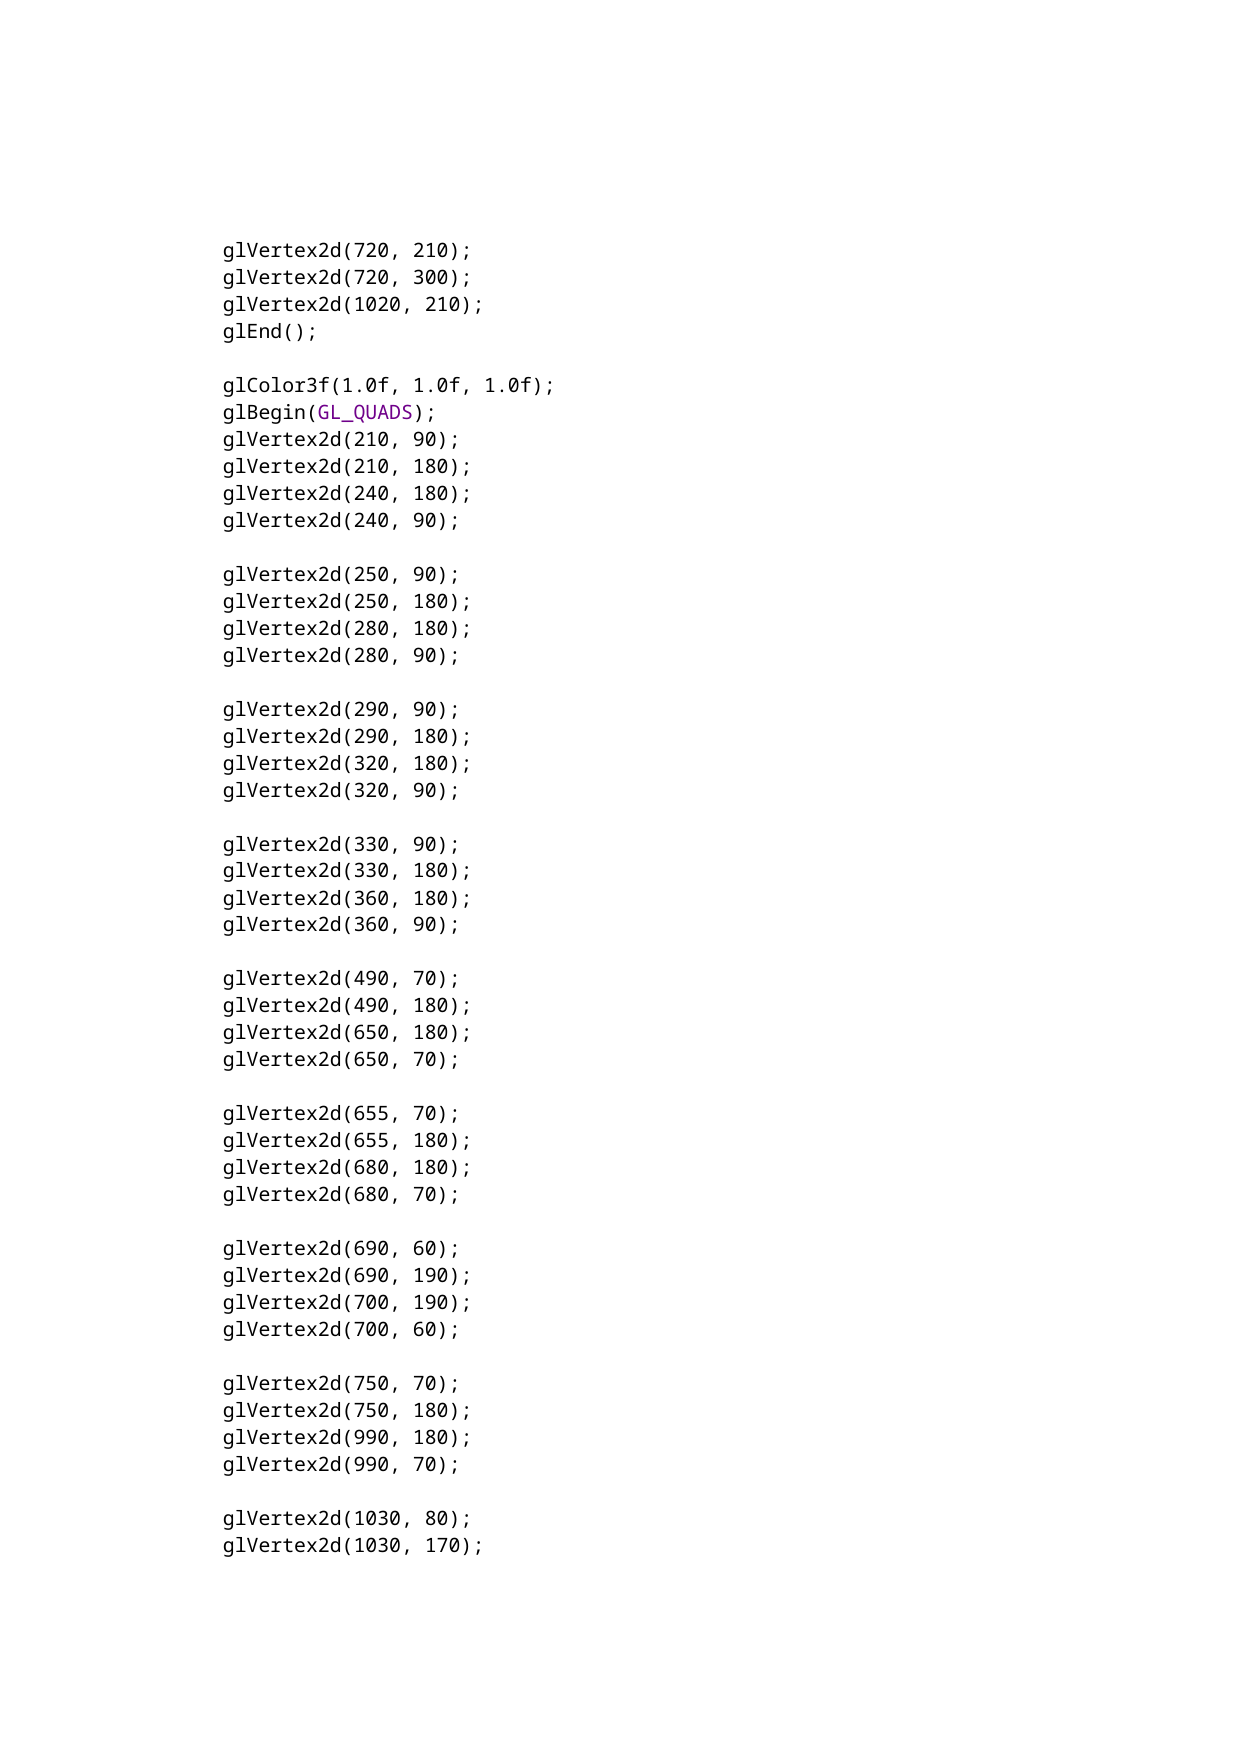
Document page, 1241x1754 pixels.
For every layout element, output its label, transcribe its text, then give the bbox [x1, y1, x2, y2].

text glVertex2d(720, 300); [148, 263, 1063, 290]
text glVertex2d(700, 60); [148, 1315, 1063, 1342]
text glVertex2d(690, 190); [148, 1261, 1063, 1288]
text glVertex2d(1020, 210); [148, 290, 1063, 317]
text glVertex2d(360, 90); [148, 911, 1063, 938]
text glColor3f(1.0f, 1.0f, 1.0f); [148, 371, 1063, 398]
text glVertex2d(990, 70); [148, 1450, 1063, 1477]
text glVertex2d(700, 190); [148, 1288, 1063, 1315]
text glVertex2d(650, 70); [148, 1046, 1063, 1073]
text glVertex2d(750, 180); [148, 1396, 1063, 1423]
text glVertex2d(680, 70); [148, 1181, 1063, 1207]
text glVertex2d(330, 90); [148, 830, 1063, 857]
text glVertex2d(280, 90); [148, 641, 1063, 668]
text glVertex2d(655, 70); [148, 1099, 1063, 1127]
text glVertex2d(1030, 170); [148, 1531, 1063, 1558]
text glVertex2d(750, 70); [148, 1369, 1063, 1396]
text glVertex2d(490, 70); [148, 965, 1063, 992]
text glVertex2d(650, 180); [148, 1019, 1063, 1046]
text glEnd(); [148, 317, 1063, 344]
text glVertex2d(210, 90); [148, 425, 1063, 452]
text glVertex2d(330, 180); [148, 857, 1063, 884]
text glVertex2d(720, 210); [148, 236, 1063, 263]
text glVertex2d(290, 90); [148, 695, 1063, 722]
text glVertex2d(490, 180); [148, 992, 1063, 1019]
text glVertex2d(690, 60); [148, 1234, 1063, 1261]
text glVertex2d(320, 90); [148, 776, 1063, 803]
text glVertex2d(240, 90); [148, 506, 1063, 533]
text glVertex2d(1030, 80); [148, 1504, 1063, 1531]
text glVertex2d(655, 180); [148, 1127, 1063, 1153]
text glVertex2d(210, 180); [148, 452, 1063, 479]
text glBegin(GL_QUADS); [148, 398, 1063, 425]
text glVertex2d(320, 180); [148, 749, 1063, 776]
text glVertex2d(990, 180); [148, 1423, 1063, 1450]
text glVertex2d(290, 180); [148, 722, 1063, 749]
text glVertex2d(360, 180); [148, 884, 1063, 911]
text glVertex2d(680, 180); [148, 1153, 1063, 1181]
text glVertex2d(240, 180); [148, 479, 1063, 506]
text glVertex2d(250, 180); [148, 587, 1063, 614]
text glVertex2d(280, 180); [148, 614, 1063, 641]
text glVertex2d(250, 90); [148, 560, 1063, 587]
